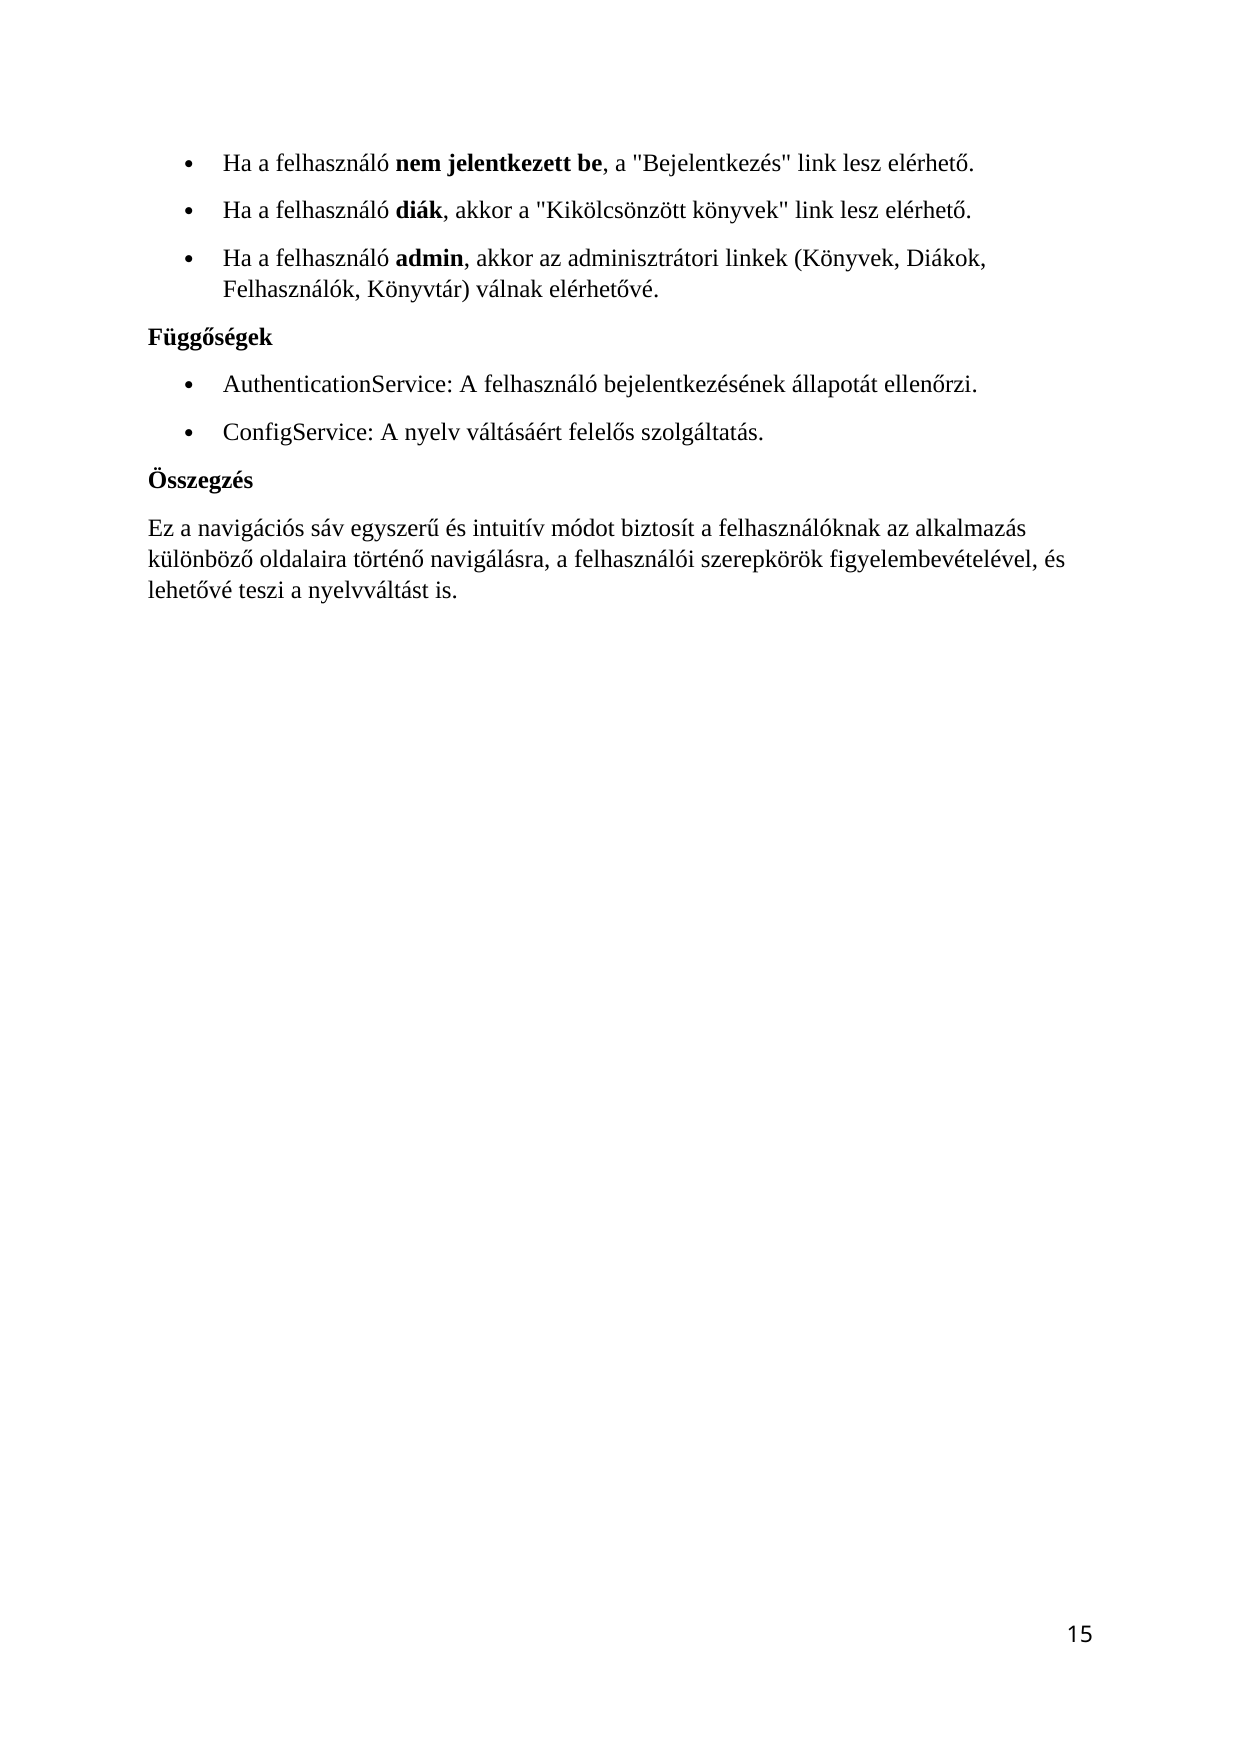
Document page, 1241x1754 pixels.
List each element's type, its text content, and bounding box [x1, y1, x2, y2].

text Összegzés [148, 465, 1093, 494]
text Függőségek [148, 322, 1093, 351]
list Ha a felhasználó admin, akkor az adminisztrátori linkek (Könyvek, Diákok, Felhasználók, Könyvtár) válnak elérhetővé. [185, 243, 1093, 303]
list Ha a felhasználó nem jelentkezett be, a "Bejelentkezés" link lesz elérhető. [185, 148, 1093, 176]
list ConfigService: A nyelv váltásáért felelős szolgáltatás. [185, 417, 1093, 446]
list AuthenticationService: A felhasználó bejelentkezésének állapotát ellenőrzi. [185, 369, 1093, 398]
text Ez a navigációs sáv egyszerű és intuitív módot biztosít a felhasználóknak az alkalmazás különböző oldalaira történő navigálásra, a felhasználói szerepkörök figyelembevételével, és lehetővé teszi a nyelvváltást is. [148, 513, 1093, 603]
list Ha a felhasználó diák, akkor a "Kikölcsönzött könyvek" link lesz elérhető. [185, 195, 1093, 224]
